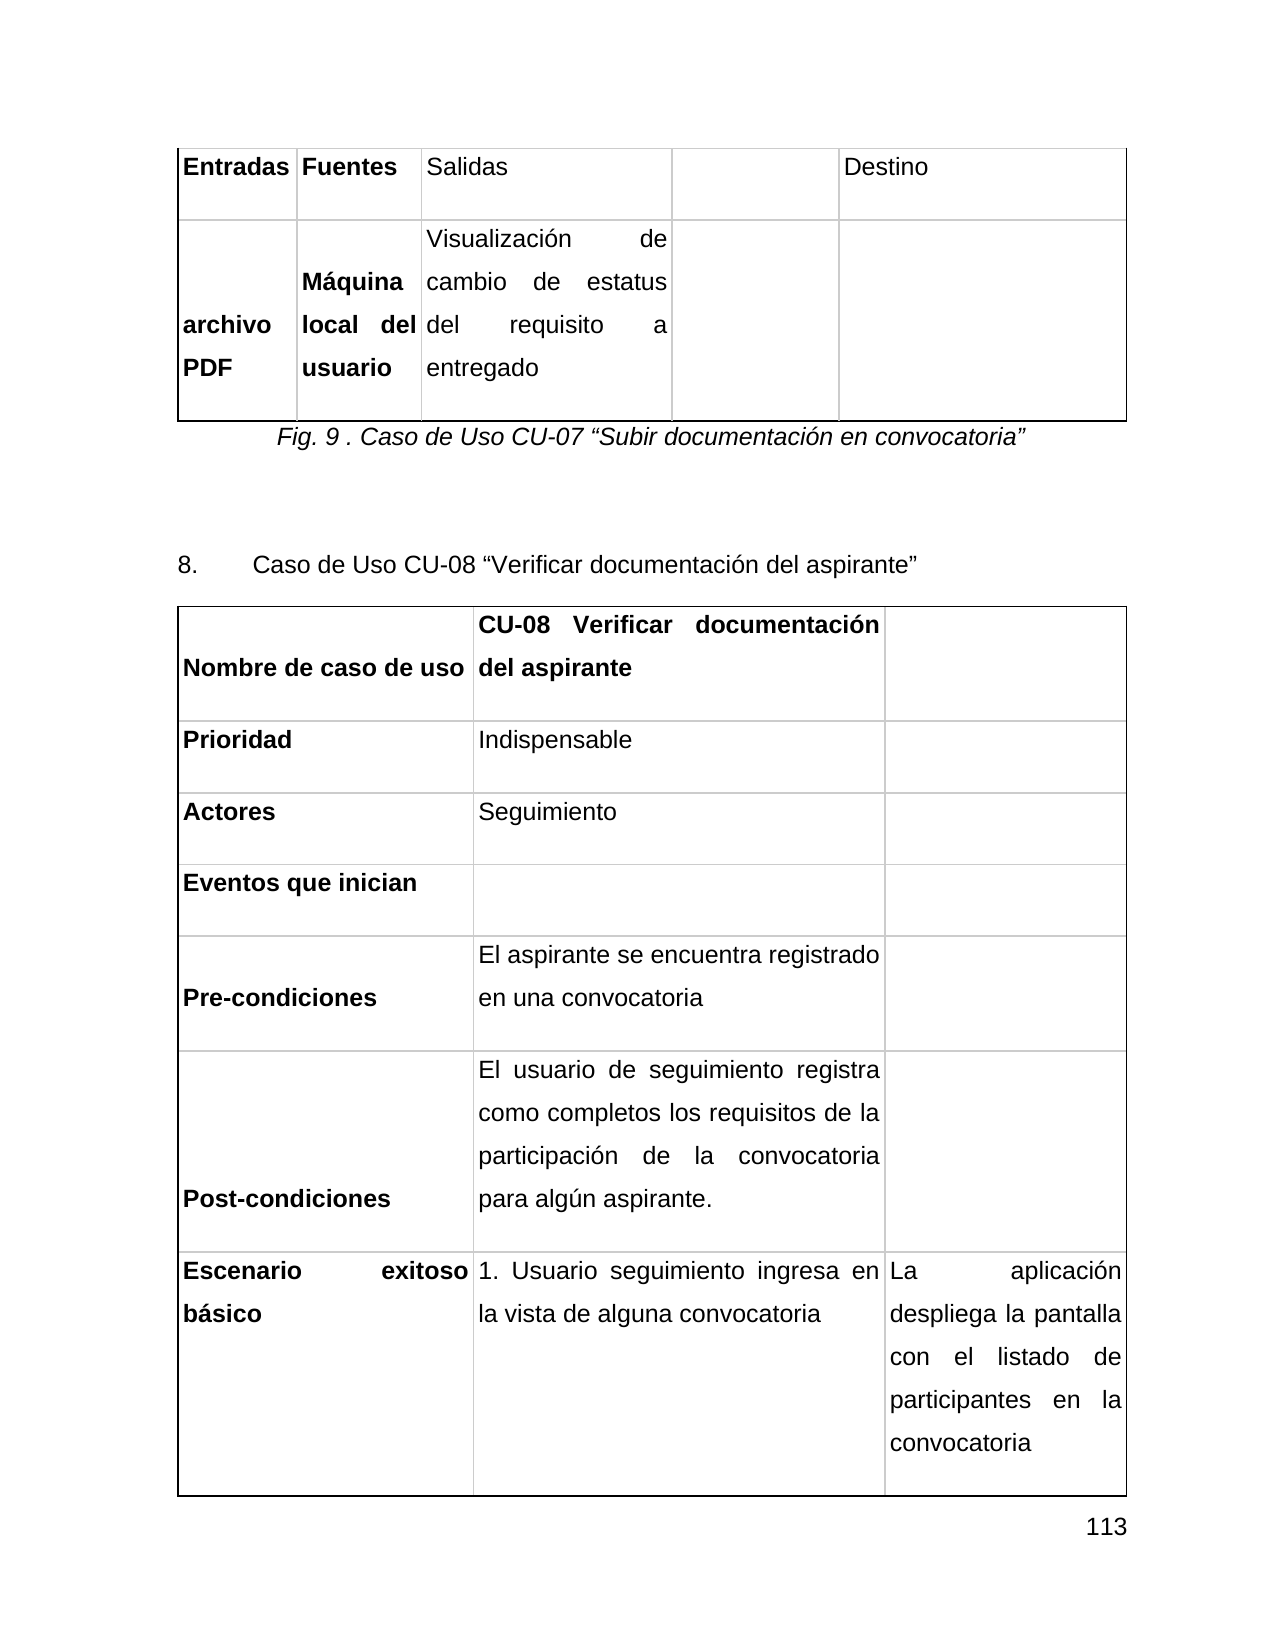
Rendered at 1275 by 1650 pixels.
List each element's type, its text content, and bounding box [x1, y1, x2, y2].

subtitle Caso de Uso CU-08 “Verificar documentación del aspirante” [177, 550, 1127, 579]
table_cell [179, 1253, 473, 1495]
table_cell [886, 1052, 1126, 1251]
table_cell 1. Usuario seguimiento ingresa en la vista de alguna convocatoria [474, 1253, 884, 1495]
table_cell El aspirante se encuentra registrado en una convocatoria [474, 937, 884, 1050]
table_cell [886, 937, 1126, 1050]
table_cell archivo PDF [179, 221, 296, 420]
table_cell [840, 221, 1126, 420]
table_cell Actores [179, 794, 473, 864]
table_header [886, 607, 1126, 720]
table_cell [886, 865, 1126, 935]
table_cell Fuentes [298, 149, 421, 219]
table_cell Destino [840, 149, 1126, 219]
table_cell [673, 149, 838, 219]
table_cell La aplicación despliega la pantalla con el listado de participantes en la convocatoria [886, 1253, 1126, 1495]
table_cell El usuario de seguimiento registra como completos los requisitos de la participación de la convocatoria para algún aspirante. [474, 1052, 884, 1251]
table_cell Máquina local del usuario [298, 221, 421, 420]
table_cell Post-condiciones [179, 1052, 473, 1251]
table_cell Salidas [422, 149, 671, 219]
table_cell Entradas [179, 149, 296, 219]
table_cell [886, 794, 1126, 864]
table_header Nombre de caso de uso [179, 607, 473, 720]
table_cell Pre-condiciones [179, 937, 473, 1050]
table_cell Prioridad [179, 722, 473, 792]
table_cell Visualización de cambio de estatus del requisito a entregado [422, 221, 671, 420]
table_cell [673, 221, 838, 420]
text Fig. 9 . Caso de Uso CU-07 “Subir documentación en convocatoria” [177, 422, 1127, 451]
table_cell [474, 865, 884, 935]
table_cell [886, 722, 1126, 792]
table_header CU-08 Verificar documentación del aspirante [474, 607, 884, 720]
table_cell Indispensable [474, 722, 884, 792]
table_cell Seguimiento [474, 794, 884, 864]
table_cell Eventos que inician [179, 865, 473, 935]
